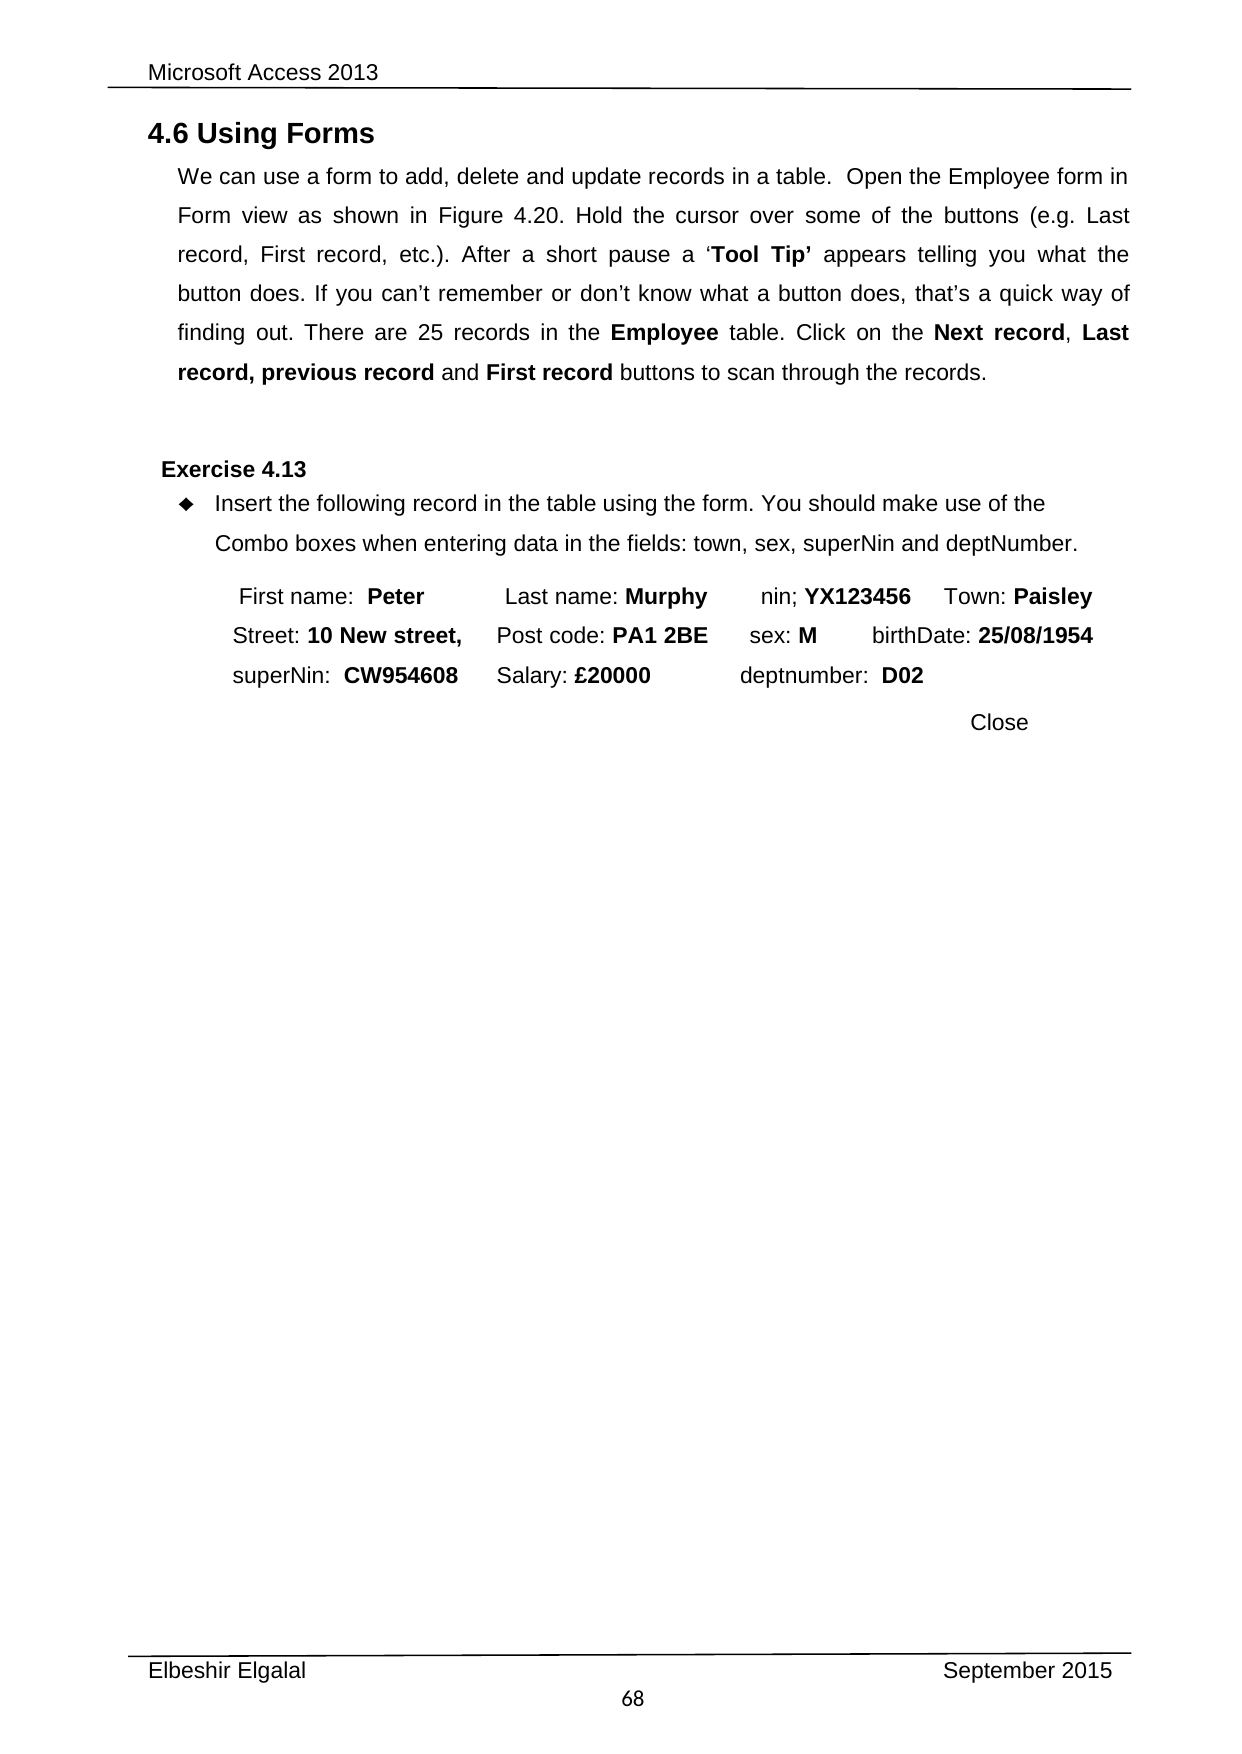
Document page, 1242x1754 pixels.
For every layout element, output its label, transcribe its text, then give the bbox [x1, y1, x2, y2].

text First name: Peter Last name: Murphy nin; YX123456 Town: Paisley Street: 10 New street, Post code: PA1 2BE sex: M birthDate: 25/08/1954 superNin: CW954608 Salary: £20000 deptnumber: D02 [232, 583, 1093, 688]
text Combo boxes when entering data in the fields: town, sex, superNin and deptNumber. [214, 529, 1148, 556]
text 4.6 Using Forms [148, 116, 1148, 150]
text Close [117, 708, 1028, 735]
text Exercise 4.13 [161, 456, 1148, 482]
text ♦ Insert the following record in the table using the form. You should make use of the [177, 490, 1052, 517]
text We can use a form to add, delete and update records in a table. Open the Employee form in Form view as shown in Figure 4.20. Hold the cursor over some of the buttons (e.g. Last record, First record, etc.). After a short pause a ‘Tool Tip’ appears telling you what the button does. If you can’t remember or don’t know what a button does, that’s a quick way of finding out. There are 25 records in the Employee table. Click on the Next record, Last record, previous record and First record buttons to scan through the records. [177, 163, 1129, 385]
